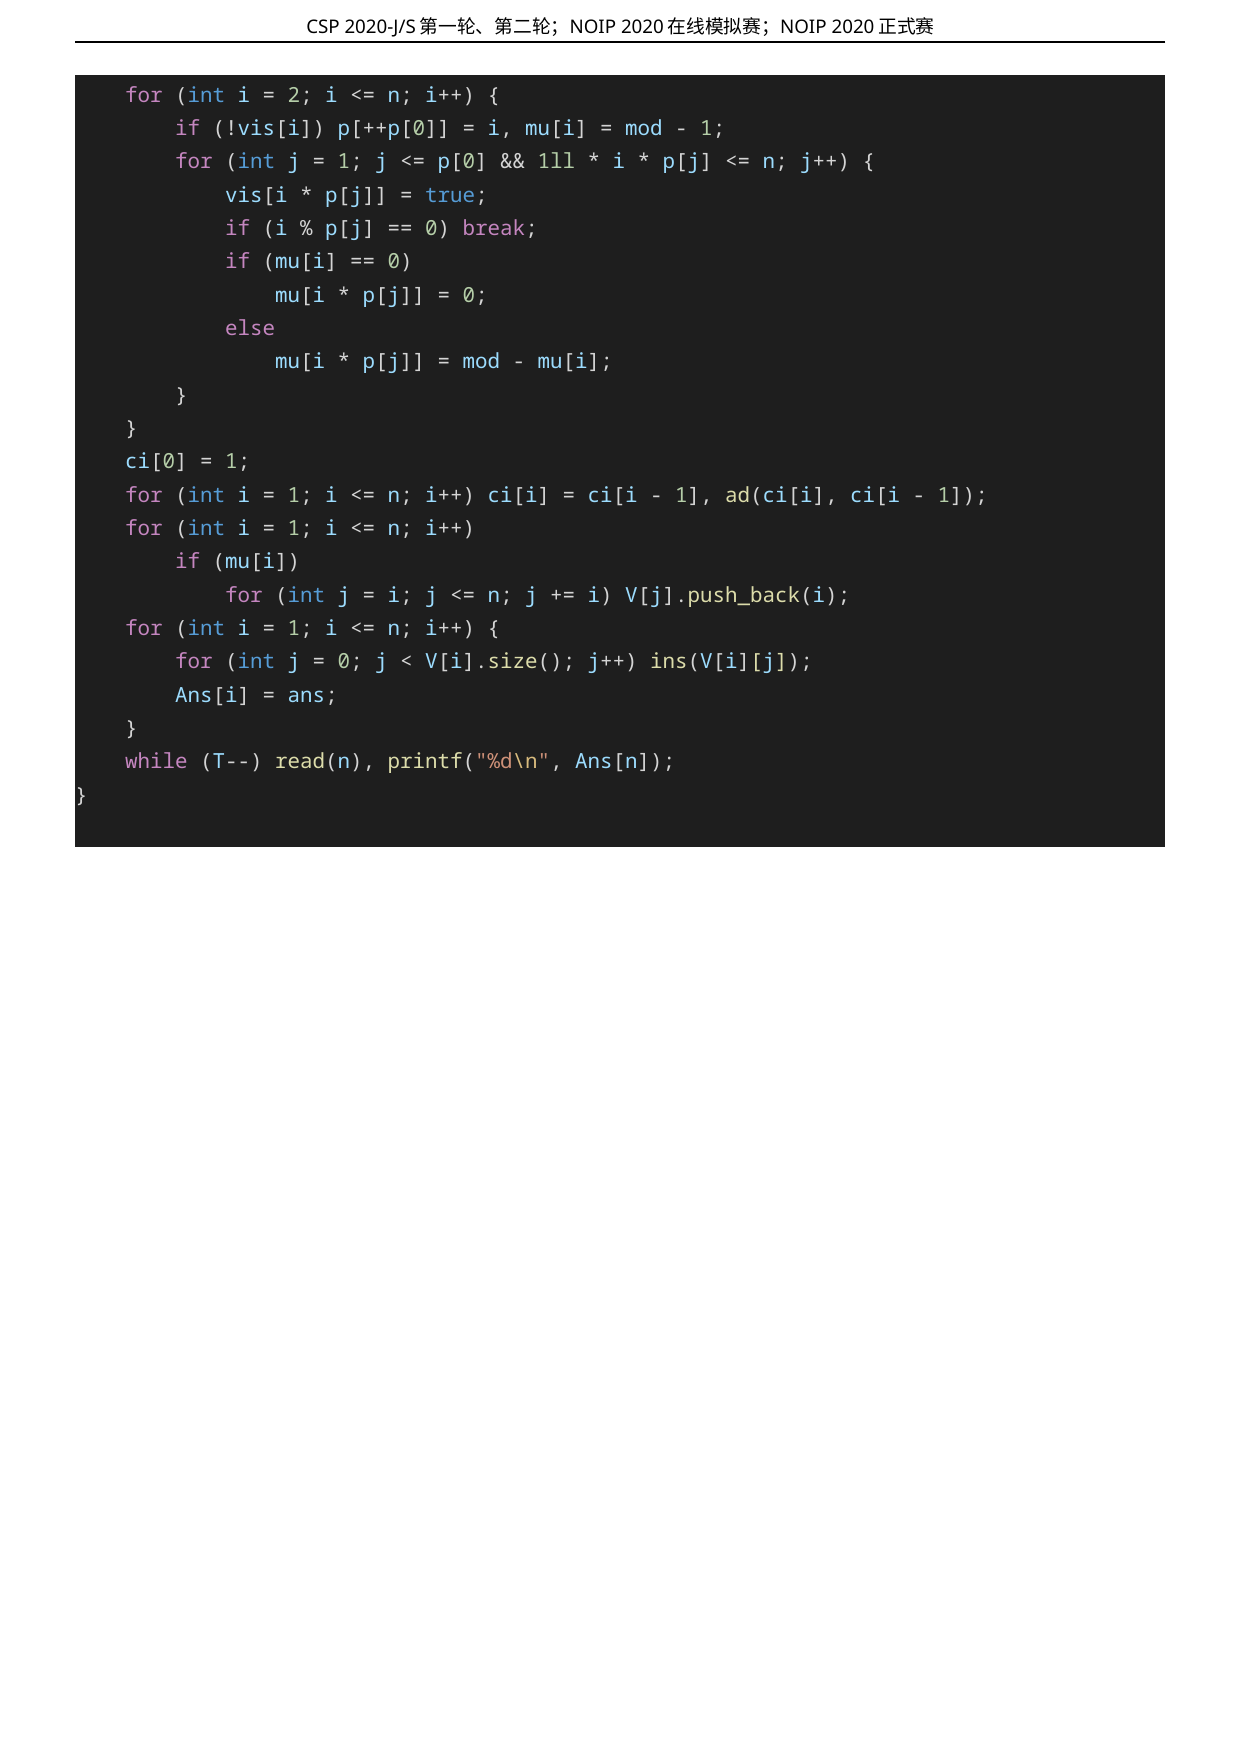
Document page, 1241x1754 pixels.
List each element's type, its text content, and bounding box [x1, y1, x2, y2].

text for (int i = 1; i <= n; i++) { [75, 608, 1165, 642]
text for (int i = 1; i <= n; i++) ci[i] = ci[i - 1], ad(ci[i], ci[i - 1]); [75, 475, 1165, 508]
text for (int i = 1; i <= n; i++) [75, 508, 1165, 542]
text if (mu[i] == 0) [75, 242, 1165, 275]
text if (!vis[i]) p[++p[0]] = i, mu[i] = mod - 1; [75, 108, 1165, 142]
text vis[i * p[j]] = true; [75, 175, 1165, 208]
text mu[i * p[j]] = mod - mu[i]; [75, 342, 1165, 375]
text } [75, 775, 1165, 808]
text for (int j = i; j <= n; j += i) V[j].push_back(i); [75, 575, 1165, 608]
text Ans[i] = ans; [75, 675, 1165, 708]
text ci[0] = 1; [75, 442, 1165, 475]
text } [75, 408, 1165, 442]
text for (int j = 1; j <= p[0] && 1ll * i * p[j] <= n; j++) { [75, 142, 1165, 175]
text mu[i * p[j]] = 0; [75, 275, 1165, 308]
text } [75, 708, 1165, 742]
text if (i % p[j] == 0) break; [75, 208, 1165, 242]
text else [75, 308, 1165, 342]
text if (mu[i]) [75, 542, 1165, 575]
text } [75, 375, 1165, 408]
text for (int j = 0; j < V[i].size(); j++) ins(V[i][j]); [75, 642, 1165, 675]
text while (T--) read(n), printf("%d\n", Ans[n]); [75, 742, 1165, 775]
text for (int i = 2; i <= n; i++) { [75, 75, 1165, 108]
